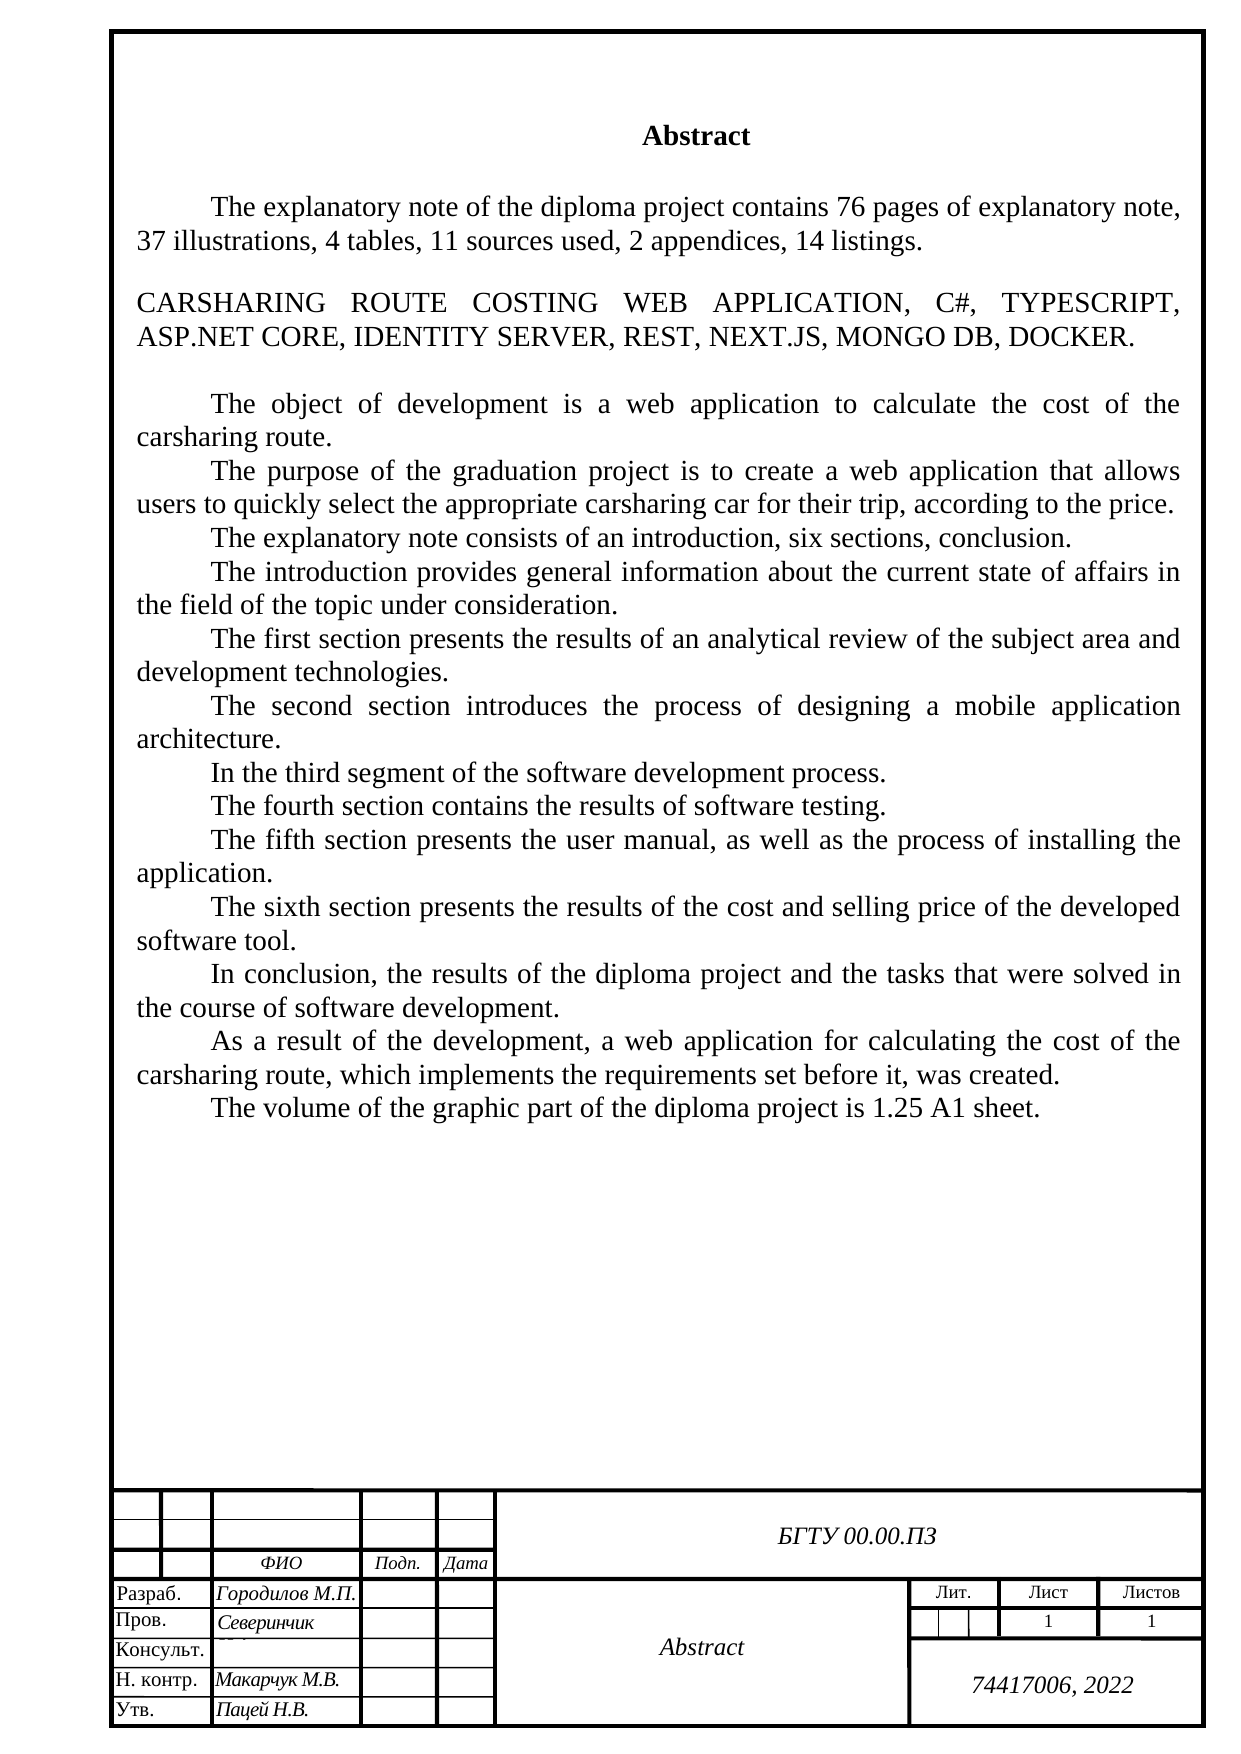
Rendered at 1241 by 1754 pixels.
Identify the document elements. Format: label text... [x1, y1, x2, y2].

text The sixth section presents the results of the cost and selling price of the developed software tool. [136, 889, 1182, 956]
text The purpose of the graduation project is to create a web application that allows users to quickly select the appropriate carsharing car for their trip, according to the price. [136, 453, 1182, 520]
text The explanatory note of the diploma project contains 76 pages of explanatory note, 37 illustrations, 4 tables, 11 sources used, 2 appendices, 14 listings. [136, 189, 1182, 257]
text The fifth section presents the user manual, as well as the process of installing the application. [136, 822, 1182, 889]
text The explanatory note consists of an introduction, six sections, conclusion. [136, 520, 1182, 554]
text The volume of the graphic part of the diploma project is 1.25 A1 sheet. [136, 1090, 1182, 1124]
text The object of development is a web application to calculate the cost of the carsharing route. [136, 386, 1182, 453]
text The second section introduces the process of designing a mobile application architecture. [136, 688, 1182, 755]
subtitle Abstract [136, 118, 1182, 152]
text In conclusion, the results of the diploma project and the tasks that were solved in the course of software development. [136, 956, 1182, 1023]
text As a result of the development, a web application for calculating the cost of the carsharing route, which implements the requirements set before it, was created. [136, 1023, 1182, 1090]
text The introduction provides general information about the current state of affairs in the field of the topic under consideration. [136, 554, 1182, 621]
text CARSHARING ROUTE COSTING WEB APPLICATION, C#, TYPESCRIPT, ASP.NET CORE, IDENTITY SERVER, REST, NEXT.JS, MONGO DB, DOCKER. [136, 285, 1182, 352]
text In the third segment of the software development process. [136, 755, 1182, 788]
text The fourth section contains the results of software testing. [136, 788, 1182, 822]
text The first section presents the results of an analytical review of the subject area and development technologies. [136, 621, 1182, 688]
